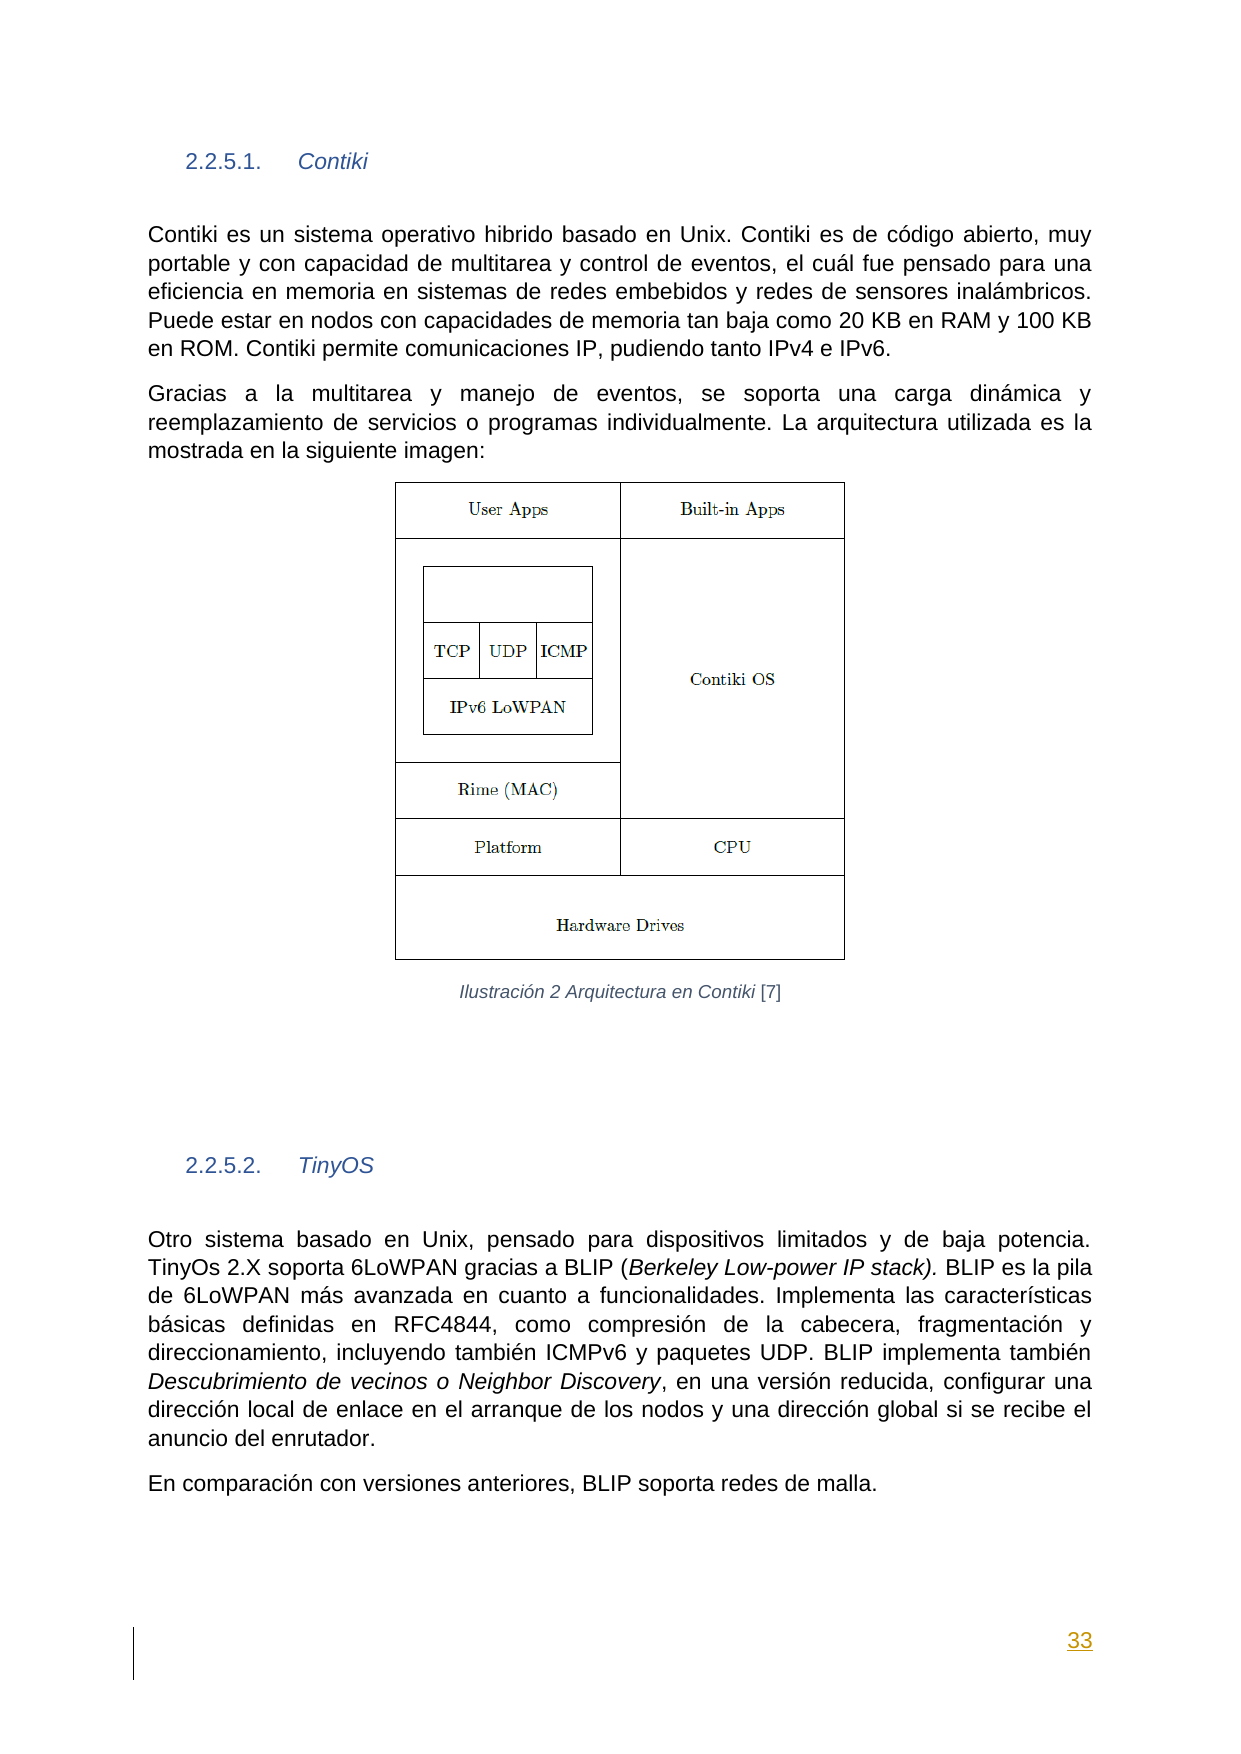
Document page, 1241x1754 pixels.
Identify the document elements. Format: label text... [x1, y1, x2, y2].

text Contiki es un sistema operativo hibrido basado en Unix. Contiki es de código abierto, muy portable y con capacidad de multitarea y control de eventos, el cuál fue pensado para una eficiencia en memoria en sistemas de redes embebidos y redes de sensores inalámbricos. Puede estar en nodos con capacidades de memoria tan baja como 20 KB en RAM y 100 KB en ROM. Contiki permite comunicaciones IP, pudiendo tanto IPv4 e IPv6. [148, 221, 1092, 361]
text Otro sistema basado en Unix, pensado para dispositivos limitados y de baja potencia. TinyOs 2.X soporta 6LoWPAN gracias a BLIP (Berkeley Low-power IP stack). BLIP es la pila de 6LoWPAN más avanzada en cuanto a funcionalidades. Implementa las características básicas definidas en RFC4844, como compresión de la cabecera, fragmentación y direccionamiento, incluyendo también ICMPv6 y paquetes UDP. BLIP implementa también Descubrimiento de vecinos o Neighbor Discovery, en una versión reducida, configurar una dirección local de enlace en el arranque de los nodos y una dirección global si se recibe el anuncio del enrutador. [148, 1226, 1092, 1451]
text Gracias a la multitarea y manejo de eventos, se soporta una carga dinámica y reemplazamiento de servicios o programas individualmente. La arquitectura utilizada es la mostrada en la siguiente imagen: [148, 380, 1092, 463]
text Ilustración 2 Arquitectura en Contiki [7] [148, 981, 1092, 1002]
subtitle TinyOS [185, 1152, 1092, 1178]
picture [394, 482, 847, 962]
text En comparación con versiones anteriores, BLIP soporta redes de malla. [148, 1470, 1092, 1496]
subtitle Contiki [185, 148, 1092, 174]
